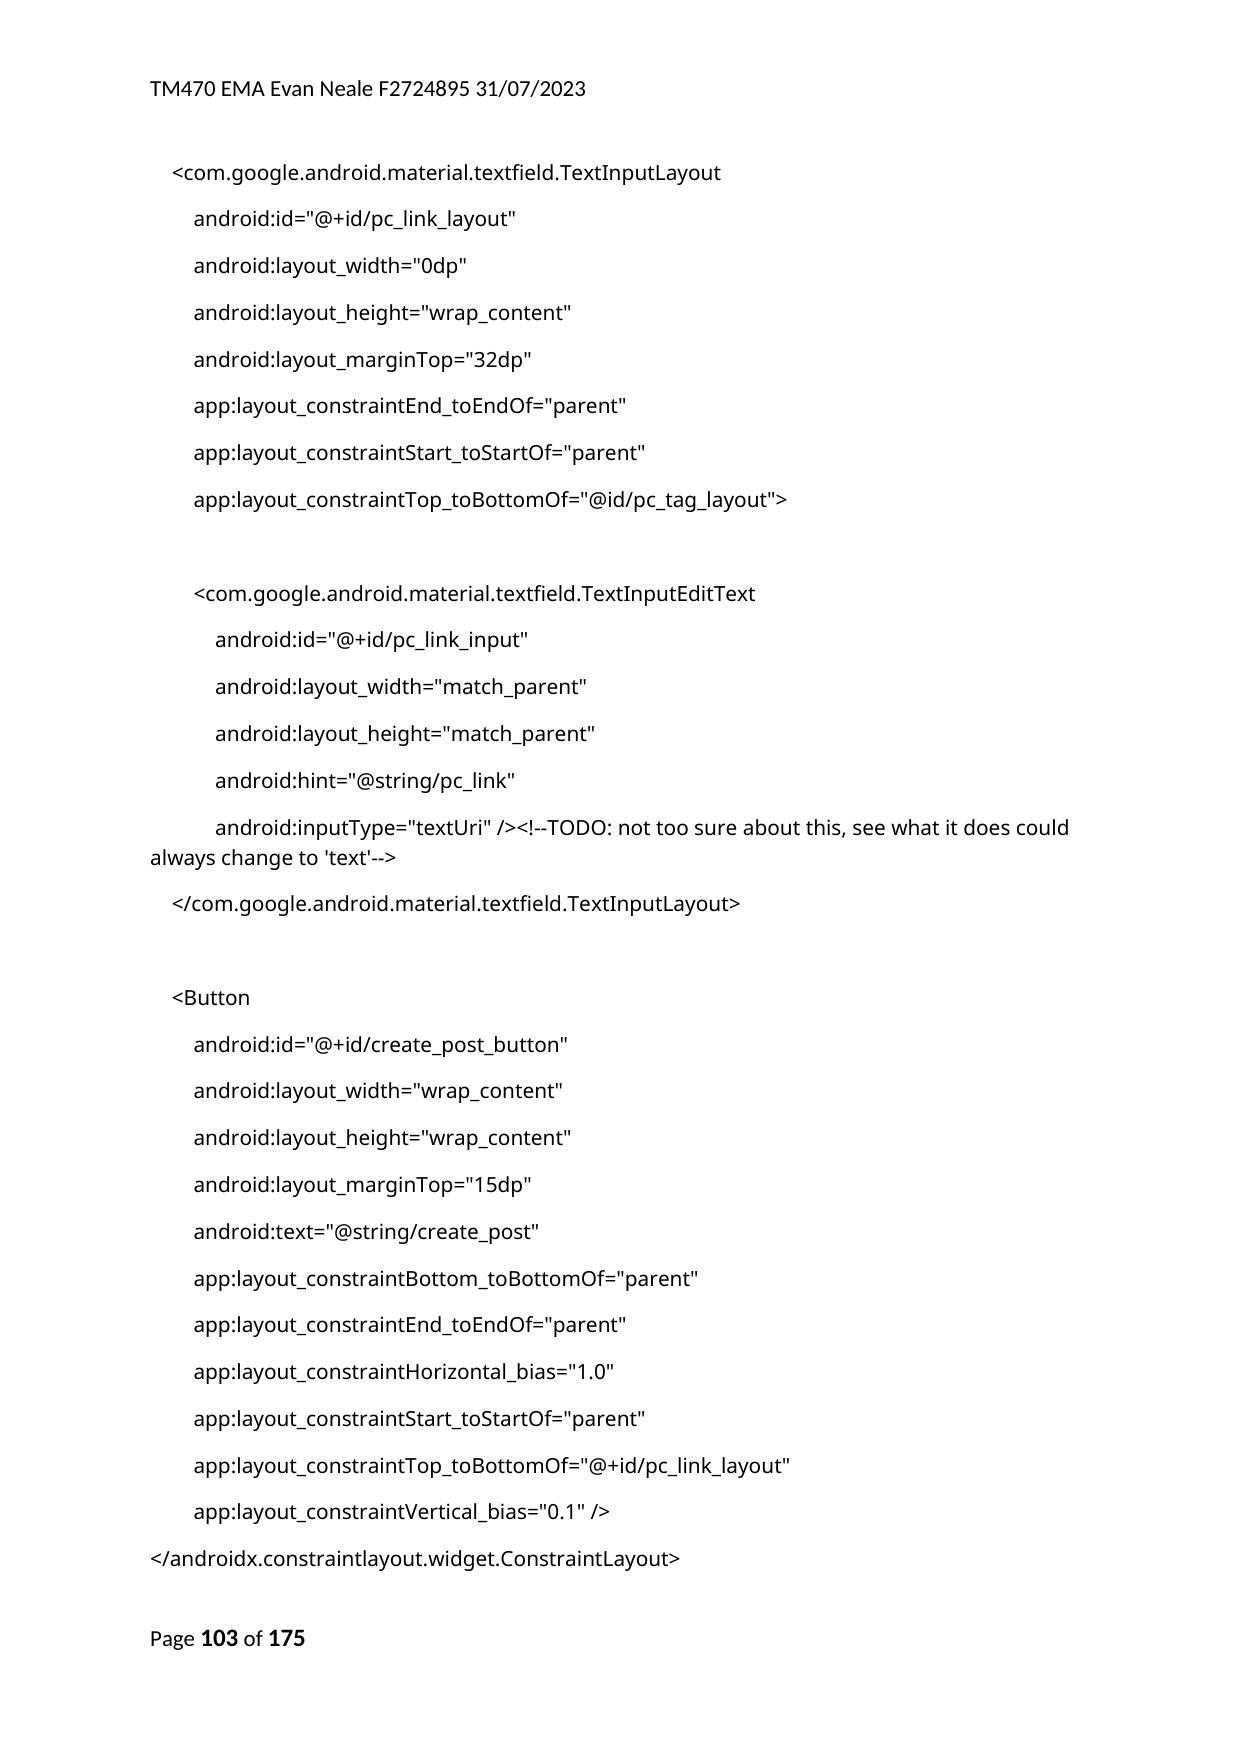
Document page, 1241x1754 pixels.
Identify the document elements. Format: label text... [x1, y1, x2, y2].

text android:text="@string/create_post" [150, 1217, 1090, 1245]
text android:layout_marginTop="15dp" [150, 1170, 1090, 1198]
text <com.google.android.material.textfield.TextInputLayout [150, 158, 1090, 186]
text app:layout_constraintHorizontal_bias="1.0" [150, 1357, 1090, 1386]
text app:layout_constraintEnd_toEndOf="parent" [150, 392, 1090, 420]
text <com.google.android.material.textfield.TextInputEditText [150, 579, 1090, 607]
text android:inputType="textUri" /><!--TODO: not too sure about this, see what it does could always change to 'text'--> [150, 813, 1090, 871]
text android:layout_width="0dp" [150, 251, 1090, 280]
text </com.google.android.material.textfield.TextInputLayout> [150, 889, 1090, 918]
text app:layout_constraintTop_toBottomOf="@+id/pc_link_layout" [150, 1451, 1090, 1479]
text app:layout_constraintVertical_bias="0.1" /> [150, 1497, 1090, 1526]
text android:id="@+id/pc_link_layout" [150, 204, 1090, 233]
text app:layout_constraintStart_toStartOf="parent" [150, 1404, 1090, 1432]
text app:layout_constraintStart_toStartOf="parent" [150, 438, 1090, 467]
text app:layout_constraintBottom_toBottomOf="parent" [150, 1264, 1090, 1292]
text android:layout_height="match_parent" [150, 719, 1090, 747]
text android:layout_height="wrap_content" [150, 298, 1090, 327]
text android:layout_width="match_parent" [150, 672, 1090, 701]
text android:layout_width="wrap_content" [150, 1077, 1090, 1105]
text android:id="@+id/create_post_button" [150, 1030, 1090, 1058]
text android:id="@+id/pc_link_input" [150, 626, 1090, 654]
text app:layout_constraintEnd_toEndOf="parent" [150, 1310, 1090, 1339]
text app:layout_constraintTop_toBottomOf="@id/pc_tag_layout"> [150, 485, 1090, 514]
text android:layout_marginTop="32dp" [150, 345, 1090, 373]
text android:layout_height="wrap_content" [150, 1123, 1090, 1152]
text android:hint="@string/pc_link" [150, 766, 1090, 794]
text </androidx.constraintlayout.widget.ConstraintLayout> [150, 1544, 1090, 1573]
text <Button [150, 983, 1090, 1011]
